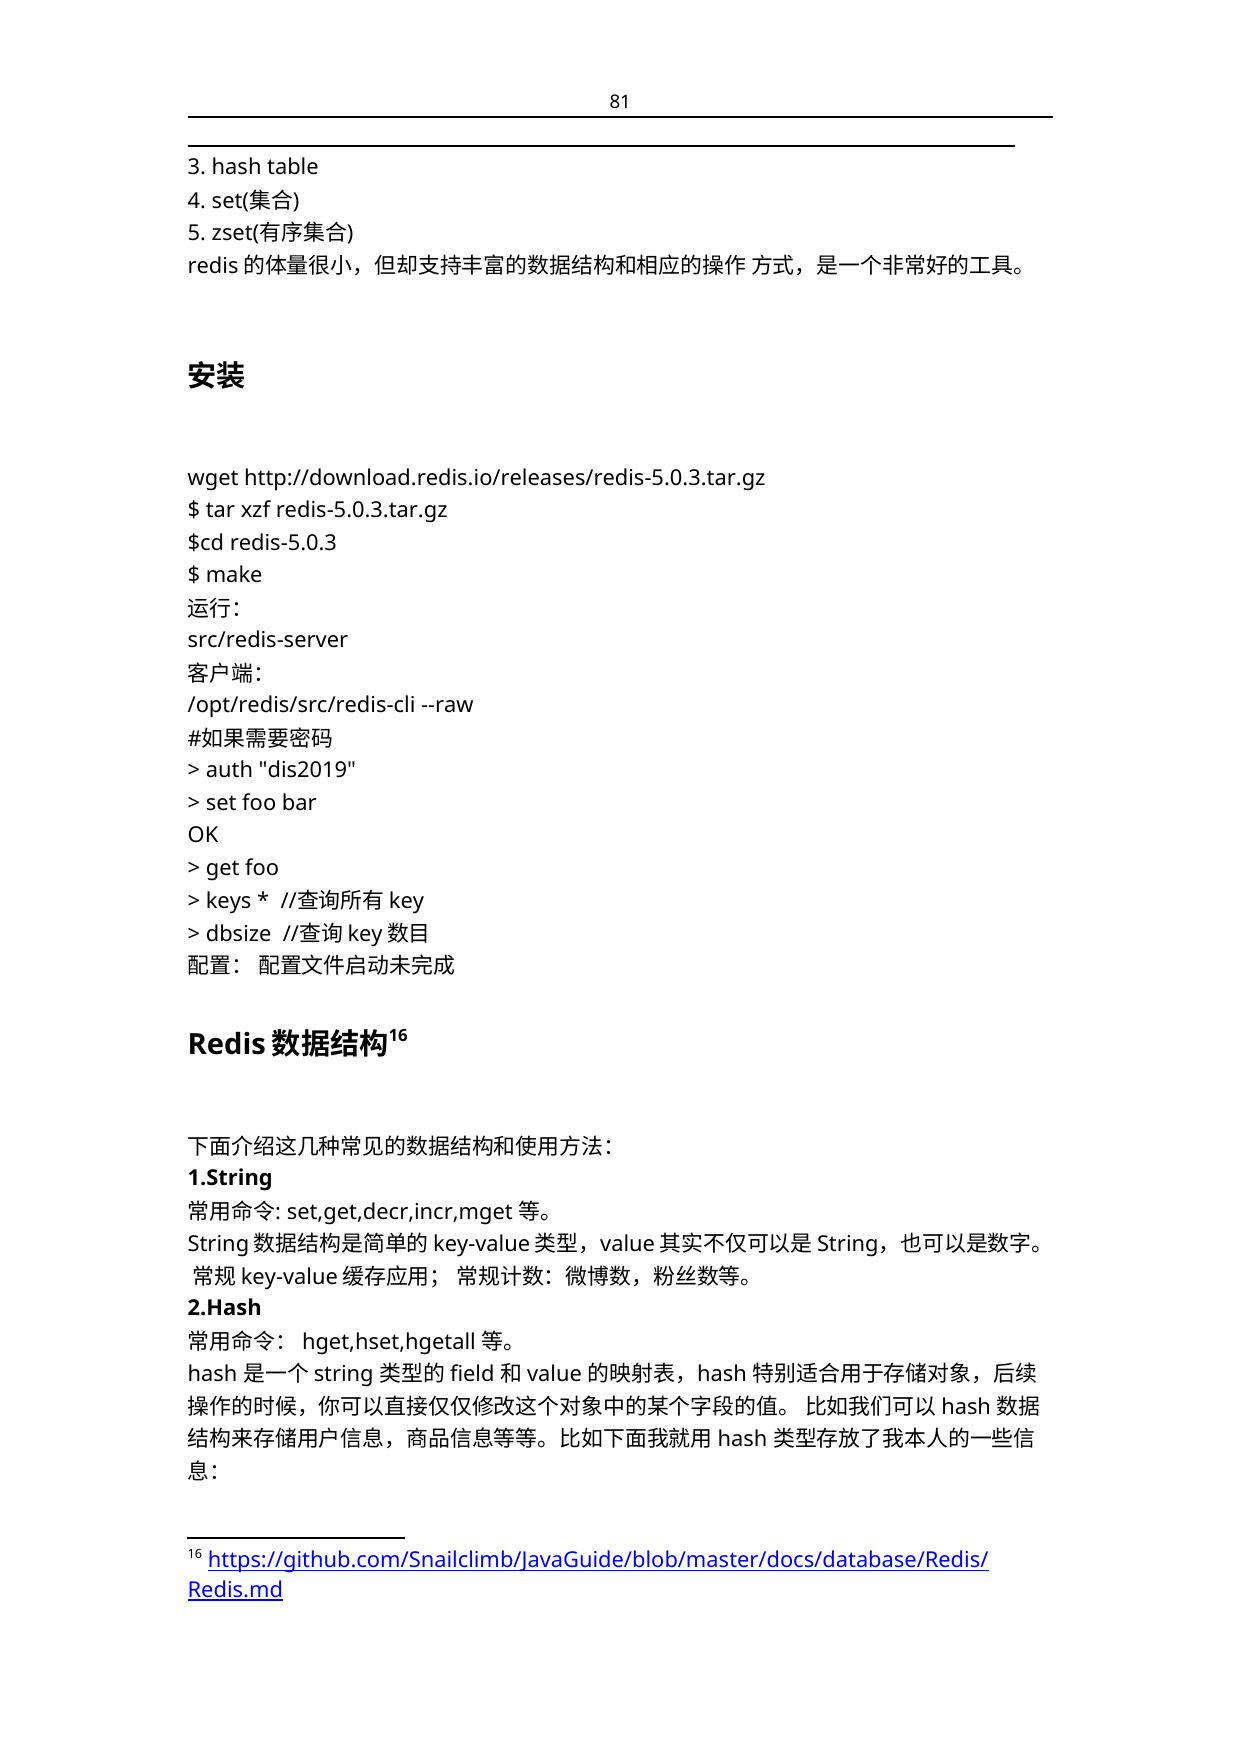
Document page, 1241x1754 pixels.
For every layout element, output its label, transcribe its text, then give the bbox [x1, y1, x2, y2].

text #如果需要密码 [187, 721, 1053, 753]
text src/redis-server [187, 623, 1053, 656]
text OK [187, 818, 1053, 851]
text > auth "dis2019" [187, 753, 1053, 786]
text $ tar xzf redis-5.0.3.tar.gz [187, 493, 1053, 526]
text hash 是一个 string 类型的 field 和 value 的映射表，hash 特别适合用于存储对象，后续操作的时候，你可以直接仅仅修改这个对象中的某个字段的值。 比如我们可以 hash 数据结构来存储用户信息，商品信息等等。比如下面我就用 hash 类型存放了我本人的一些信息： [187, 1356, 1053, 1486]
text 下面介绍这几种常见的数据结构和使用方法： [187, 1128, 1053, 1161]
text > dbsize //查询key数目 [187, 916, 1053, 948]
subtitle Redis数据结构 [187, 1010, 1053, 1075]
text /opt/redis/src/redis-cli --raw [187, 688, 1053, 721]
subtitle 安装 [187, 342, 1053, 407]
text redis的体量很小，但却支持丰富的数据结构和相应的操作 方式，是一个非常好的工具。 [187, 247, 1053, 280]
text 3. hash table [187, 150, 1053, 182]
text 客户端： [187, 656, 1053, 688]
text > get foo [187, 851, 1053, 883]
text 2.Hash [187, 1291, 1053, 1323]
text 4. set(集合) [187, 182, 1053, 215]
text String数据结构是简单的key-value类型，value其实不仅可以是String，也可以是数字。 常规key-value缓存应用； 常规计数：微博数，粉丝数等。 [187, 1226, 1053, 1291]
text 运行： [187, 591, 1053, 623]
text 5. zset(有序集合) [187, 215, 1053, 247]
text 1.String [187, 1161, 1053, 1193]
text $ make [187, 558, 1053, 591]
text > keys * //查询所有key [187, 883, 1053, 916]
text > set foo bar [187, 786, 1053, 818]
text 常用命令: set,get,decr,incr,mget 等。 [187, 1193, 1053, 1226]
text 配置： 配置文件启动未完成 [187, 948, 1053, 981]
text wget http://download.redis.io/releases/redis-5.0.3.tar.gz [187, 461, 1053, 493]
text 常用命令： hget,hset,hgetall 等。 [187, 1323, 1053, 1356]
text $cd redis-5.0.3 [187, 526, 1053, 558]
